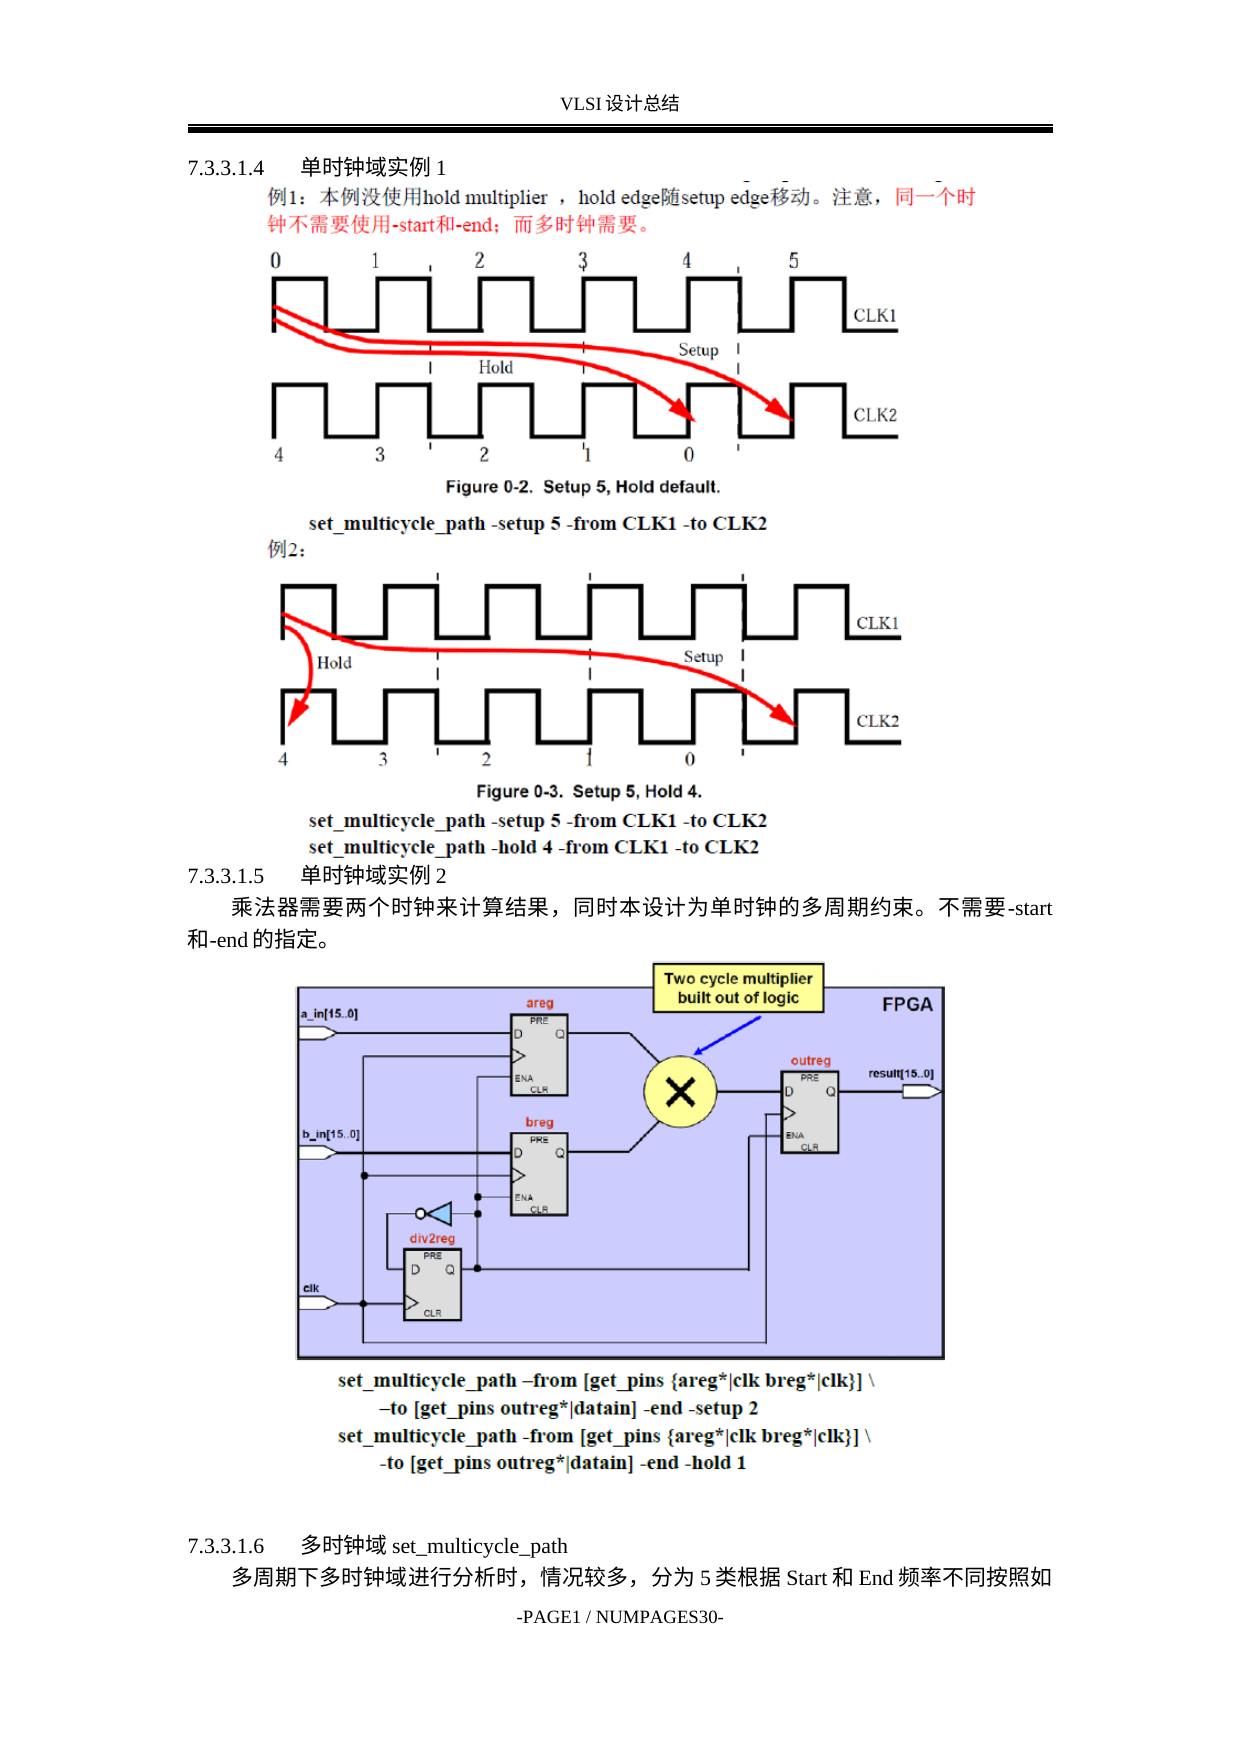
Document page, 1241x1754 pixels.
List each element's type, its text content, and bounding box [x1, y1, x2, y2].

subtitle 多时钟域set_multicycle_path [187, 1528, 1053, 1560]
subtitle 单时钟域实例2 [187, 858, 1053, 890]
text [187, 1560, 1053, 1592]
text 乘法器需要两个时钟来计算结果，同时本设计为单时钟的多周期约束。不需要-start和-end的指定。 [187, 890, 1053, 953]
subtitle 单时钟域实例1 [187, 150, 1053, 182]
picture [285, 953, 955, 1478]
picture [265, 181, 976, 859]
